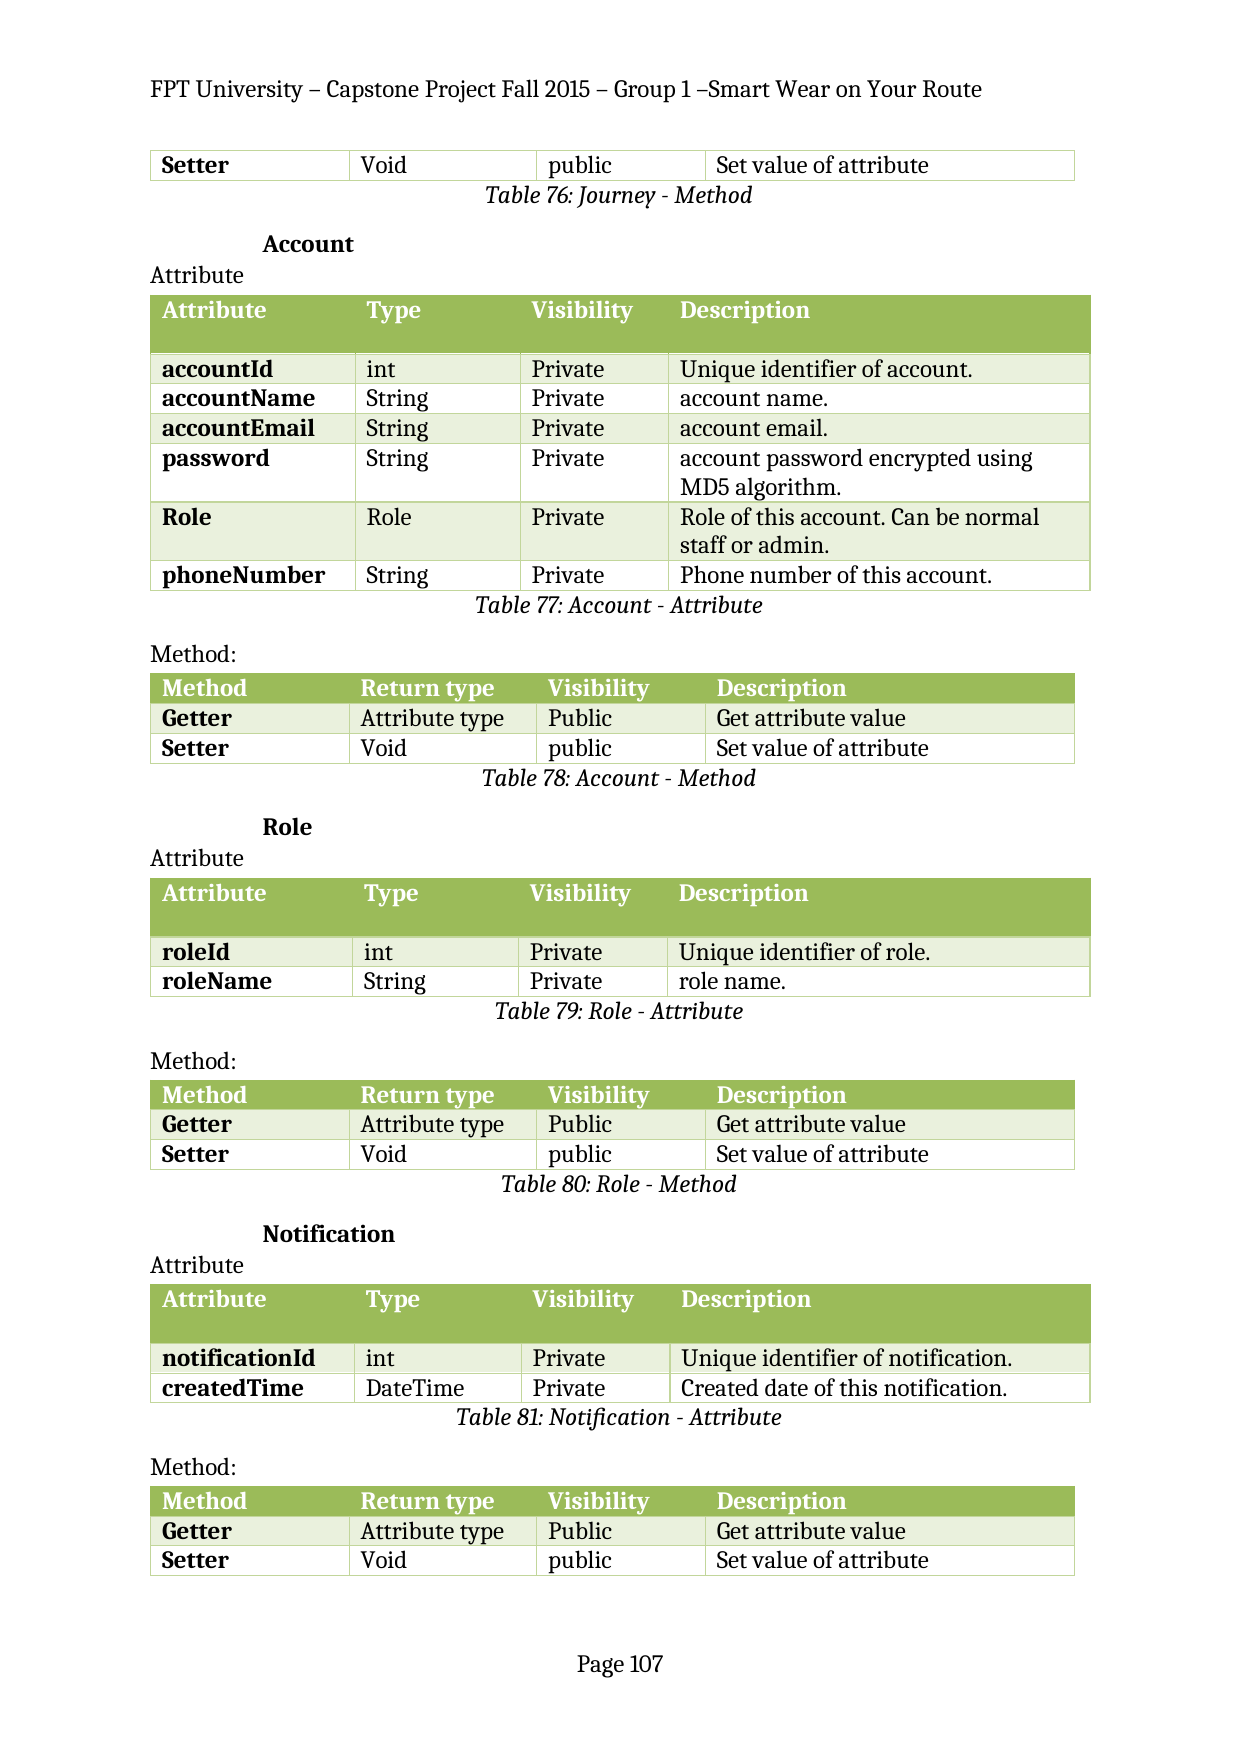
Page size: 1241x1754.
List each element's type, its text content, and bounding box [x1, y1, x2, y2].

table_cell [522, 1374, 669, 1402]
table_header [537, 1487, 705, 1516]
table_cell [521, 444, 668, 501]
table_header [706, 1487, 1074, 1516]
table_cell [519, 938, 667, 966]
subtitle Notification [262, 1219, 1090, 1248]
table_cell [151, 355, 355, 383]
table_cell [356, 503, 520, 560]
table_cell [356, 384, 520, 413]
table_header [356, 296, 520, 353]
text Table 80: Role - Method [150, 1170, 1090, 1199]
text Attribute [150, 844, 1090, 873]
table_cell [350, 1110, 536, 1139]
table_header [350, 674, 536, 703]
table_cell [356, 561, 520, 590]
text Table 76: Journey - Method [150, 181, 1090, 209]
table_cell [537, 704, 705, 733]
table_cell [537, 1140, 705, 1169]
text Method: [150, 1453, 1090, 1482]
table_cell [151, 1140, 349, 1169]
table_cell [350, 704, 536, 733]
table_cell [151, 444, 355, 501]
text Method: [150, 640, 1090, 669]
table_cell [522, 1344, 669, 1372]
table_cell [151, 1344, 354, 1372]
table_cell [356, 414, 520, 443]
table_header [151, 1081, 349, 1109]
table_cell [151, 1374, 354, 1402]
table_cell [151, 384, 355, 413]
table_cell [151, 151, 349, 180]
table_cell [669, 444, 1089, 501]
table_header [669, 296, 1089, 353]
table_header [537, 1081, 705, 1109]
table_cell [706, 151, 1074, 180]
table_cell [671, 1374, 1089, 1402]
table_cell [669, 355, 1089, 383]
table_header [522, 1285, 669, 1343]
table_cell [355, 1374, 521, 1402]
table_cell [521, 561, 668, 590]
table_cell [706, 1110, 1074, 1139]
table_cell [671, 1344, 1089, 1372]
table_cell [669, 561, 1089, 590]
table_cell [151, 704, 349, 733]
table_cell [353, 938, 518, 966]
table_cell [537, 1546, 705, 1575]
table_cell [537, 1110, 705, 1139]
subtitle Account [262, 230, 1090, 259]
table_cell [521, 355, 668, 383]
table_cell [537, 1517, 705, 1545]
text Table 81: Notification - Attribute [150, 1403, 1090, 1432]
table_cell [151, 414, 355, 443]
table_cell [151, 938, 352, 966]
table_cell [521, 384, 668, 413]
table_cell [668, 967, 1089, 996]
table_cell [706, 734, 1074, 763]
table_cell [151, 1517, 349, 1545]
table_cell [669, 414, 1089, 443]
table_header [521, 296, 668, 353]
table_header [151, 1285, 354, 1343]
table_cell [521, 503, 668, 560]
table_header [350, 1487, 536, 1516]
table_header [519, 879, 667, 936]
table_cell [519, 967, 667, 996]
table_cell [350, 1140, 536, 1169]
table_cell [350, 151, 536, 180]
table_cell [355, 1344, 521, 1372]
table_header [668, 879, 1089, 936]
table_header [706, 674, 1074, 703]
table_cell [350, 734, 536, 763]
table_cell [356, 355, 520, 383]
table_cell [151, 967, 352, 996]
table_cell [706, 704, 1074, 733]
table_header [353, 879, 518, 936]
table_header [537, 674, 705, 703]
text Table 77: Account - Attribute [150, 591, 1090, 619]
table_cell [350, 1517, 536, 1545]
subtitle Role [262, 813, 1090, 842]
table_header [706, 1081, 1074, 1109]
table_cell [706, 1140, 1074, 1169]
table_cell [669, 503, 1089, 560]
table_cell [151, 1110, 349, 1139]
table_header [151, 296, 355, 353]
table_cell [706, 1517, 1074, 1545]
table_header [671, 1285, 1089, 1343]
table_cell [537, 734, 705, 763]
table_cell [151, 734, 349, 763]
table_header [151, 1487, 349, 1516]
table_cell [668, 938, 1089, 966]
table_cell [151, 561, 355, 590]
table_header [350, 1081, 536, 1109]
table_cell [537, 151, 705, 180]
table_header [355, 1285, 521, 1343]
text Method: [150, 1047, 1090, 1075]
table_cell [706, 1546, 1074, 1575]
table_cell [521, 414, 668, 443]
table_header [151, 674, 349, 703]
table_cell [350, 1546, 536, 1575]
text Table 79: Role - Attribute [150, 997, 1090, 1026]
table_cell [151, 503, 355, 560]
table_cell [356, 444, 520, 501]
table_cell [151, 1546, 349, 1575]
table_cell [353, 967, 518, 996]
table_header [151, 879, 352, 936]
text Attribute [150, 1251, 1090, 1279]
text Table 78: Account - Method [150, 764, 1090, 792]
text Attribute [150, 261, 1090, 290]
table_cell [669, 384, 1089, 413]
